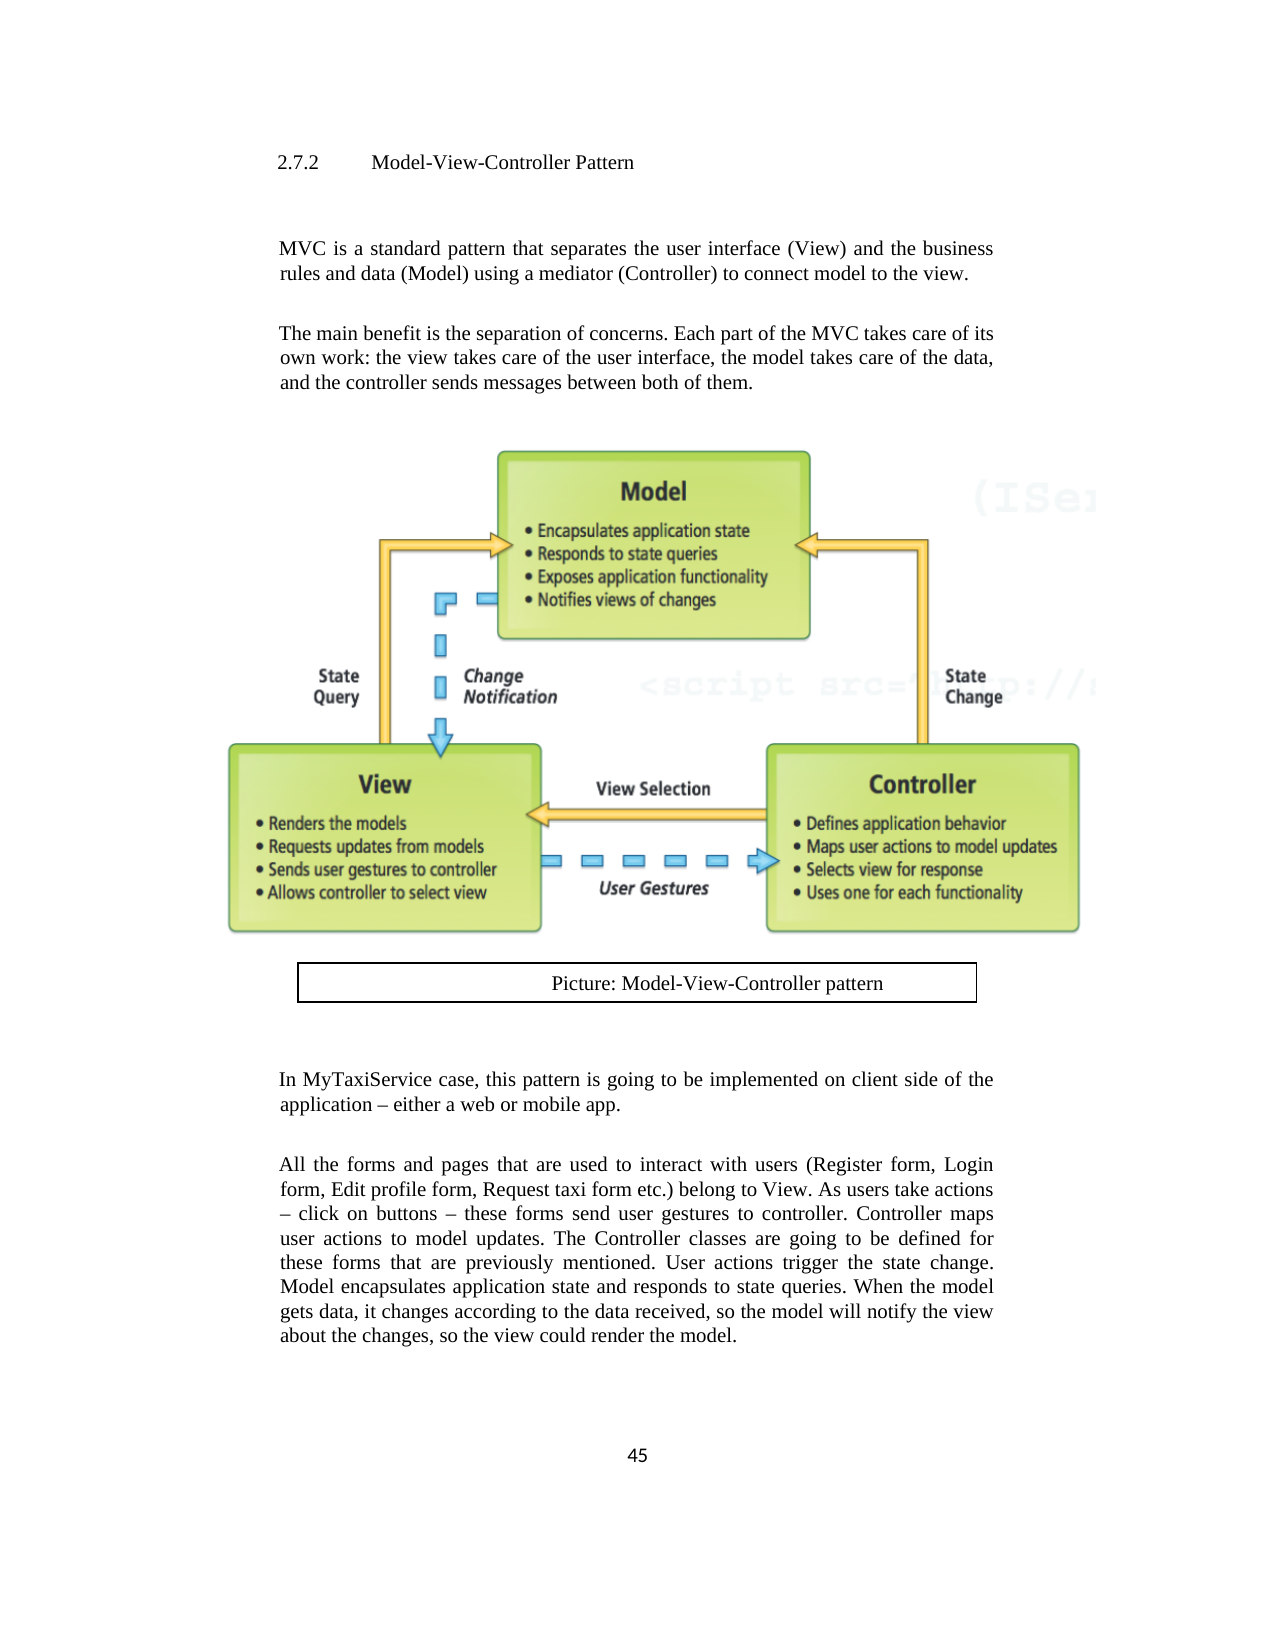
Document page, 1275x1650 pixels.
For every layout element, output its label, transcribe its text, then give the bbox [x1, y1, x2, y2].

text The main benefit is the separation of concerns. Each part of the MVC takes care of its own work: the view takes care of the user interface, the model takes care of the data, and the controller sends messages between both of them. [279, 321, 995, 394]
text All the forms and pages that are used to interact with users (Register form, Login form, Edit profile form, Request taxi form etc.) belong to View. As users take actions – click on buttons – these forms send user gestures to controller. Controller maps user actions to model updates. The Controller classes are going to be defined for these forms that are previously mentioned. User actions trigger the state change. Model encapsulates application state and responds to state queries. When the model gets data, it changes according to the data received, so the model will notify the view about the changes, so the view could render the model. [279, 1152, 995, 1347]
text 2.7.2 Model-View-Controller Pattern [277, 150, 1127, 174]
text In MyTaxiService case, this pattern is going to be implemented on client side of the application – either a web or mobile app. [279, 1067, 995, 1116]
text MVC is a standard pattern that separates the user interface (View) and the business rules and data (Model) using a mediator (Controller) to connect model to the view. [279, 236, 995, 285]
picture [153, 421, 1125, 949]
